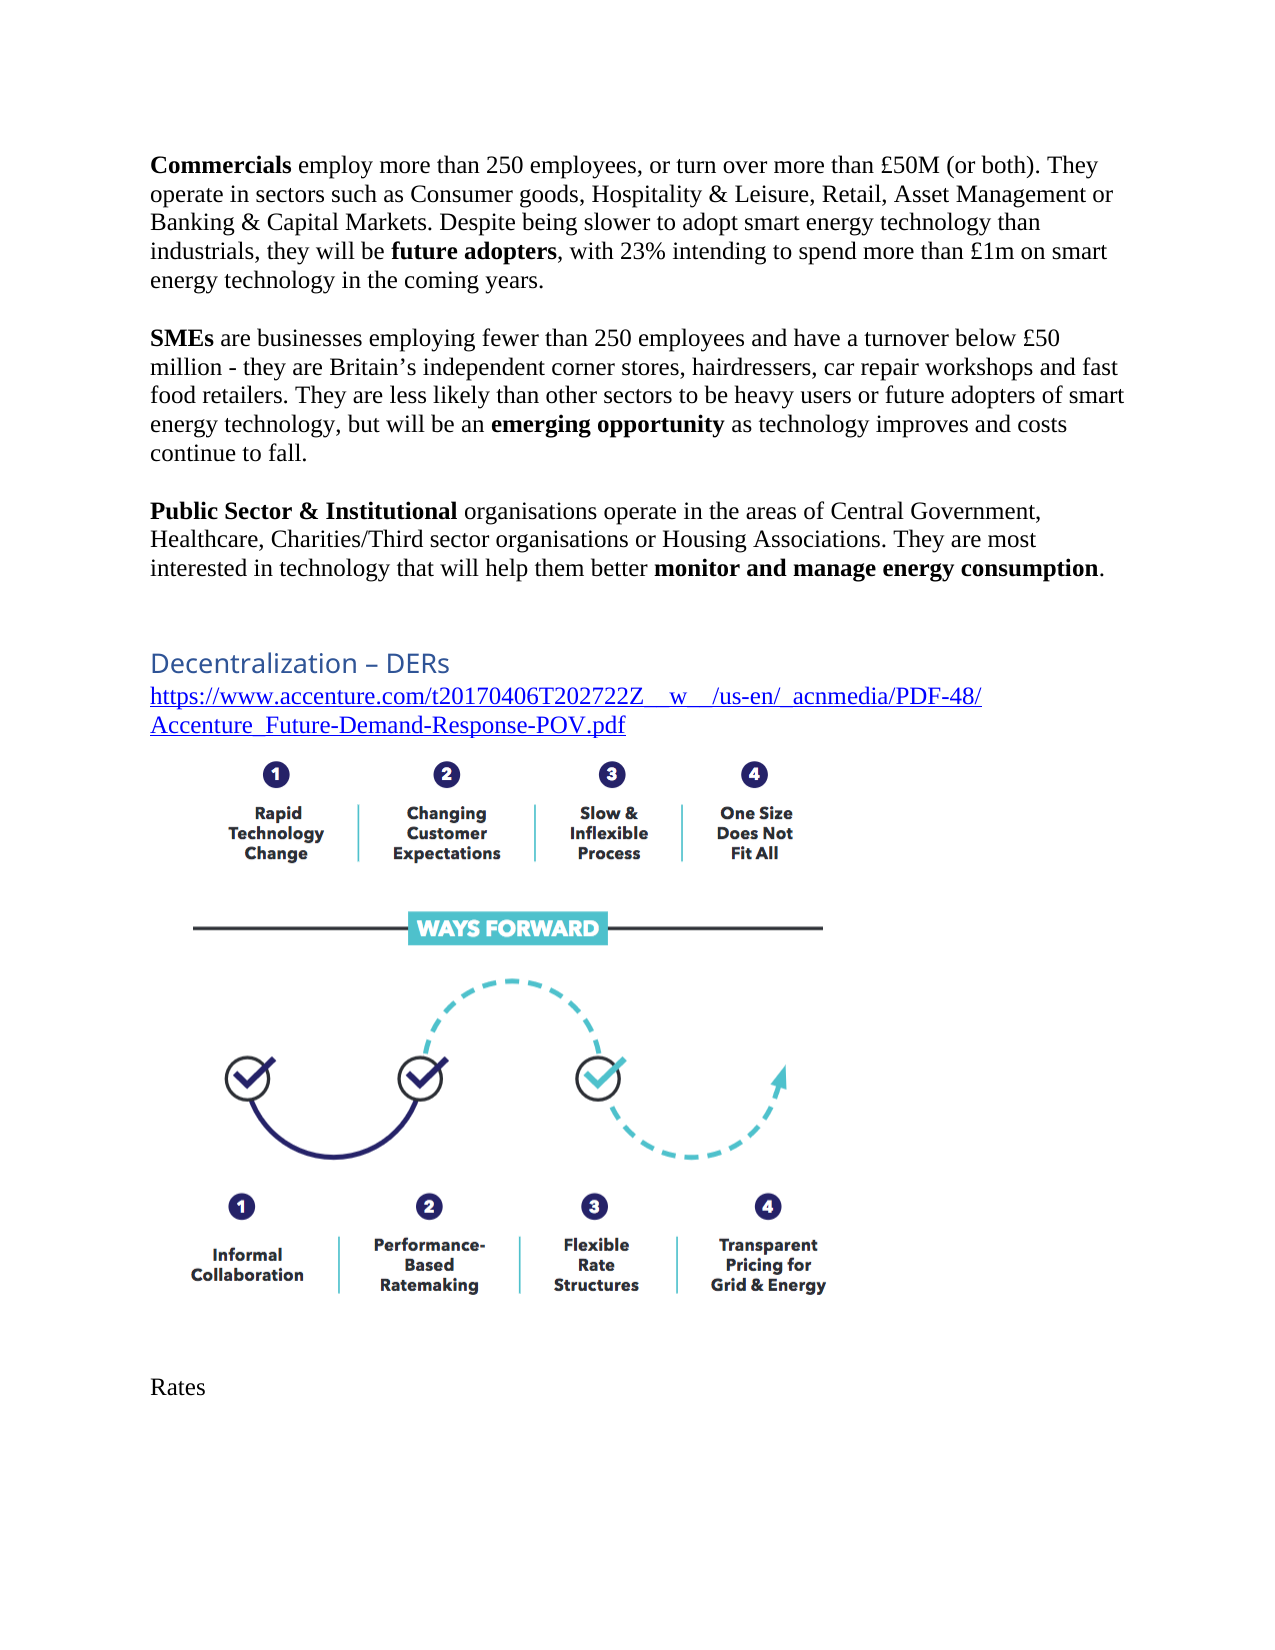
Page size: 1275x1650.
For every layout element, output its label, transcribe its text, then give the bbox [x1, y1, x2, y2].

picture [150, 738, 886, 1373]
text Rates [150, 1372, 1125, 1401]
text Public Sector & Institutional organisations operate in the areas of Central Government, Healthcare, Charities/Third sector organisations or Housing Associations. They are most interested in technology that will help them better monitor and manage energy consumption. [150, 496, 1125, 582]
text https://www.accenture.com/t20170406T202722Z__w__/us-en/_acnmedia/PDF-48/Accenture_Future-Demand-Response-POV.pdf [150, 681, 1125, 738]
text SMEs are businesses employing fewer than 250 employees and have a turnover below £50 million - they are Britain’s independent corner stores, hairdressers, car repair workshops and fast food retailers. They are less likely than other sectors to be heavy users or future adopters of smart energy technology, but will be an emerging opportunity as technology improves and costs continue to fall. [150, 323, 1125, 467]
subtitle Decentralization – DERs [150, 644, 1125, 681]
text Commercials employ more than 250 employees, or turn over more than £50M (or both). They operate in sectors such as Consumer goods, Hospitality & Leisure, Retail, Asset Management or Banking & Capital Markets. Despite being slower to adopt smart energy technology than industrials, they will be future adopters, with 23% intending to spend more than £1m on smart energy technology in the coming years. [150, 150, 1125, 294]
